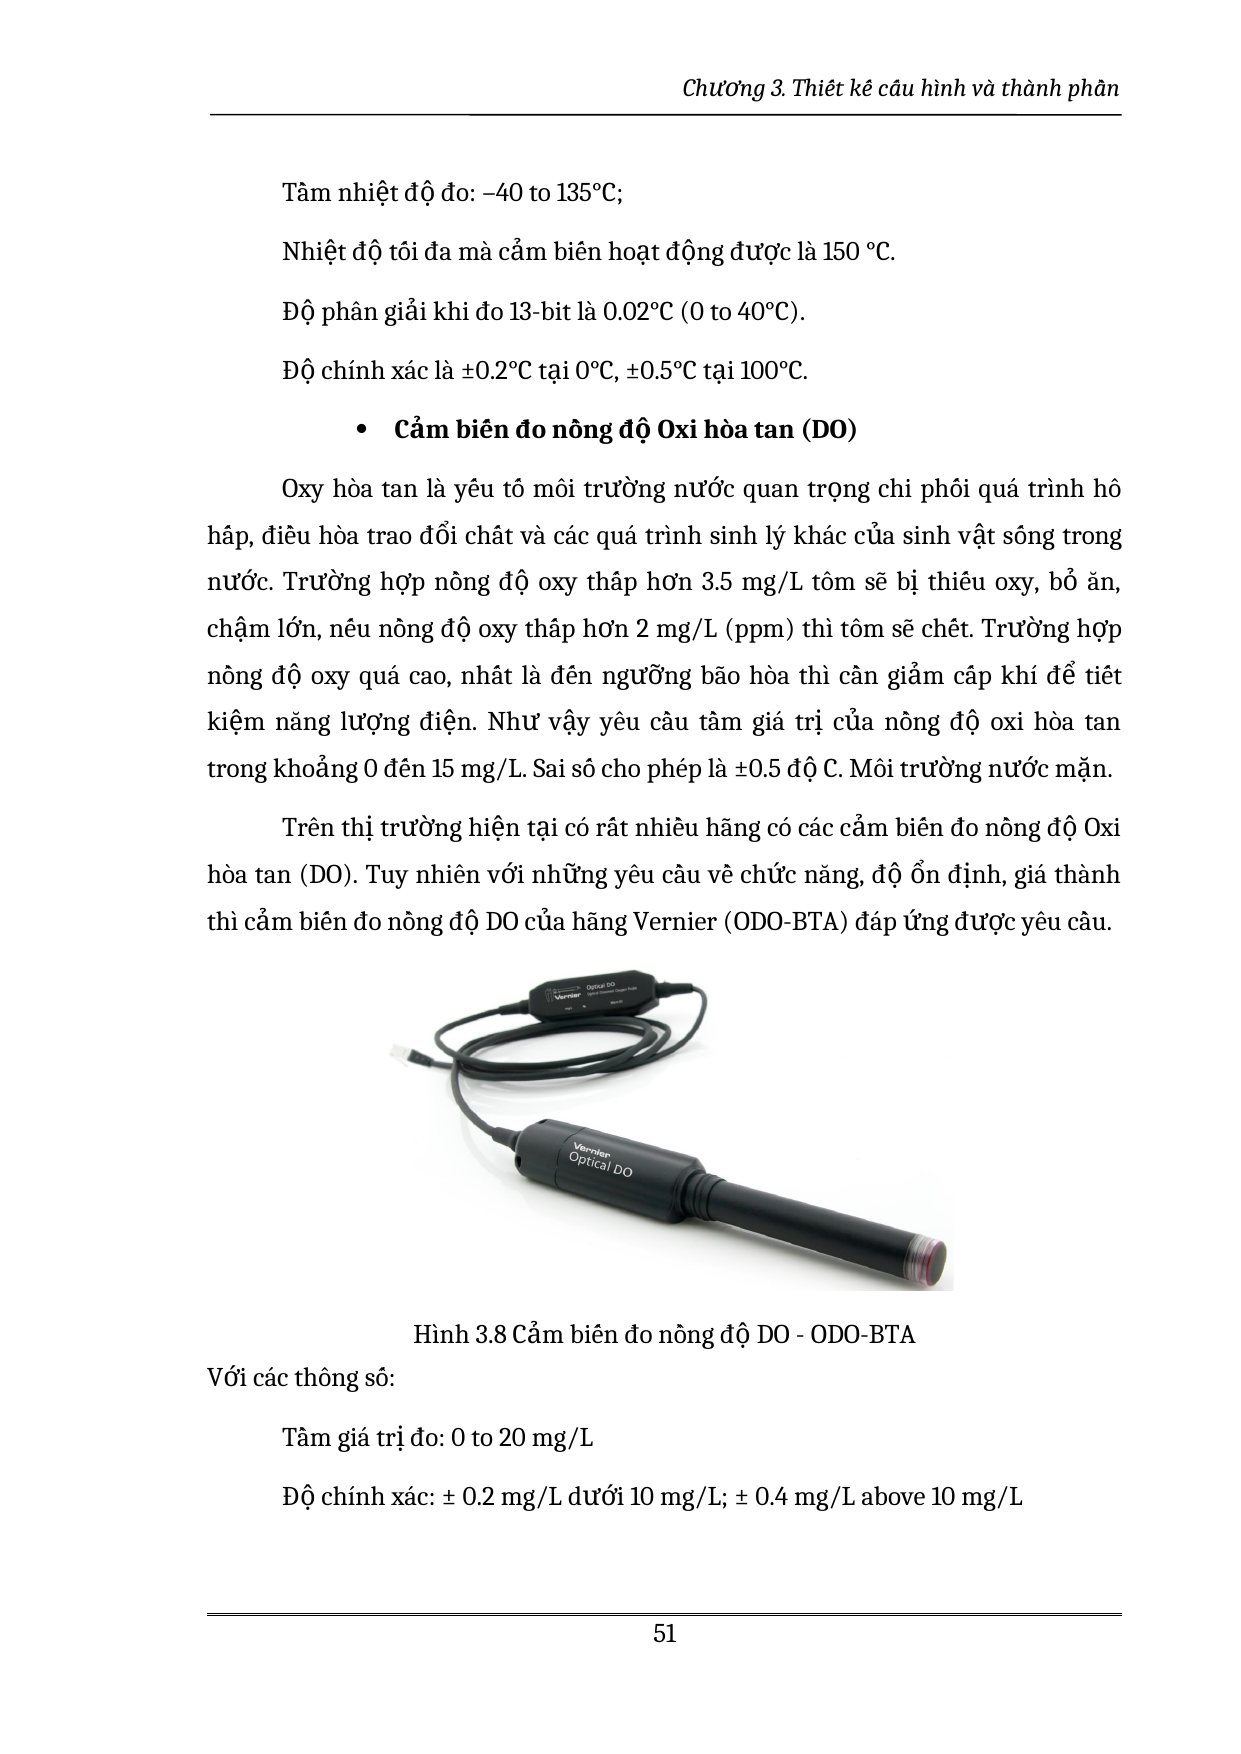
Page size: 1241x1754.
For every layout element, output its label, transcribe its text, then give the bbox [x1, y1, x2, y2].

picture [375, 964, 954, 1291]
text Với các thông số: [207, 1362, 1122, 1394]
text Độ chính xác: ± 0.2 mg/L dưới 10 mg/L; ± 0.4 mg/L above 10 mg/L [207, 1481, 1122, 1512]
text Độ chính xác là ±0.2°C tại 0°C, ±0.5°C tại 100°C. [207, 355, 1122, 386]
text Trên thị trường hiện tại có rất nhiều hãng có các cảm biến đo nồng độ Oxi hòa tan (DO). Tuy nhiên với những yêu cầu về chức năng, độ ổn định, giá thành thì cảm biến đo nồng độ DO của hãng Vernier (ODO-BTA) đáp ứng được yêu cầu. [207, 812, 1122, 937]
text Tầm giá trị đo: 0 to 20 mg/L [207, 1422, 1122, 1453]
subtitle Cảm biến đo nồng độ Oxi hòa tan (DO) [357, 414, 1122, 445]
text Tầm nhiệt độ đo: –40 to 135°C; [207, 177, 1122, 208]
text Oxy hòa tan là yếu tố môi trường nước quan trọng chi phối quá trình hô hấp, điều hòa trao đổi chất và các quá trình sinh lý khác của sinh vật sống trong nước. Trường hợp nồng độ oxy thấp hơn 3.5 mg/L tôm sẽ bị thiếu oxy, bỏ ăn, chậm lớn, nếu nồng độ oxy thấp hơn 2 mg/L (ppm) thì tôm sẽ chết. Trường hợp nồng độ oxy quá cao, nhất là đến ngưỡng bão hòa thì cần giảm cấp khí để tiết kiệm năng lượng điện. Như vậy yêu cầu tầm giá trị của nồng độ oxi hòa tan trong khoảng 0 đến 15 mg/L. Sai số cho phép là ±0.5 độ C. Môi trường nước mặn. [207, 473, 1122, 784]
text Độ phân giải khi đo 13-bit là 0.02°C (0 to 40°C). [207, 296, 1122, 327]
text Nhiệt độ tối đa mà cảm biến hoạt động được là 150 °C. [207, 236, 1122, 267]
